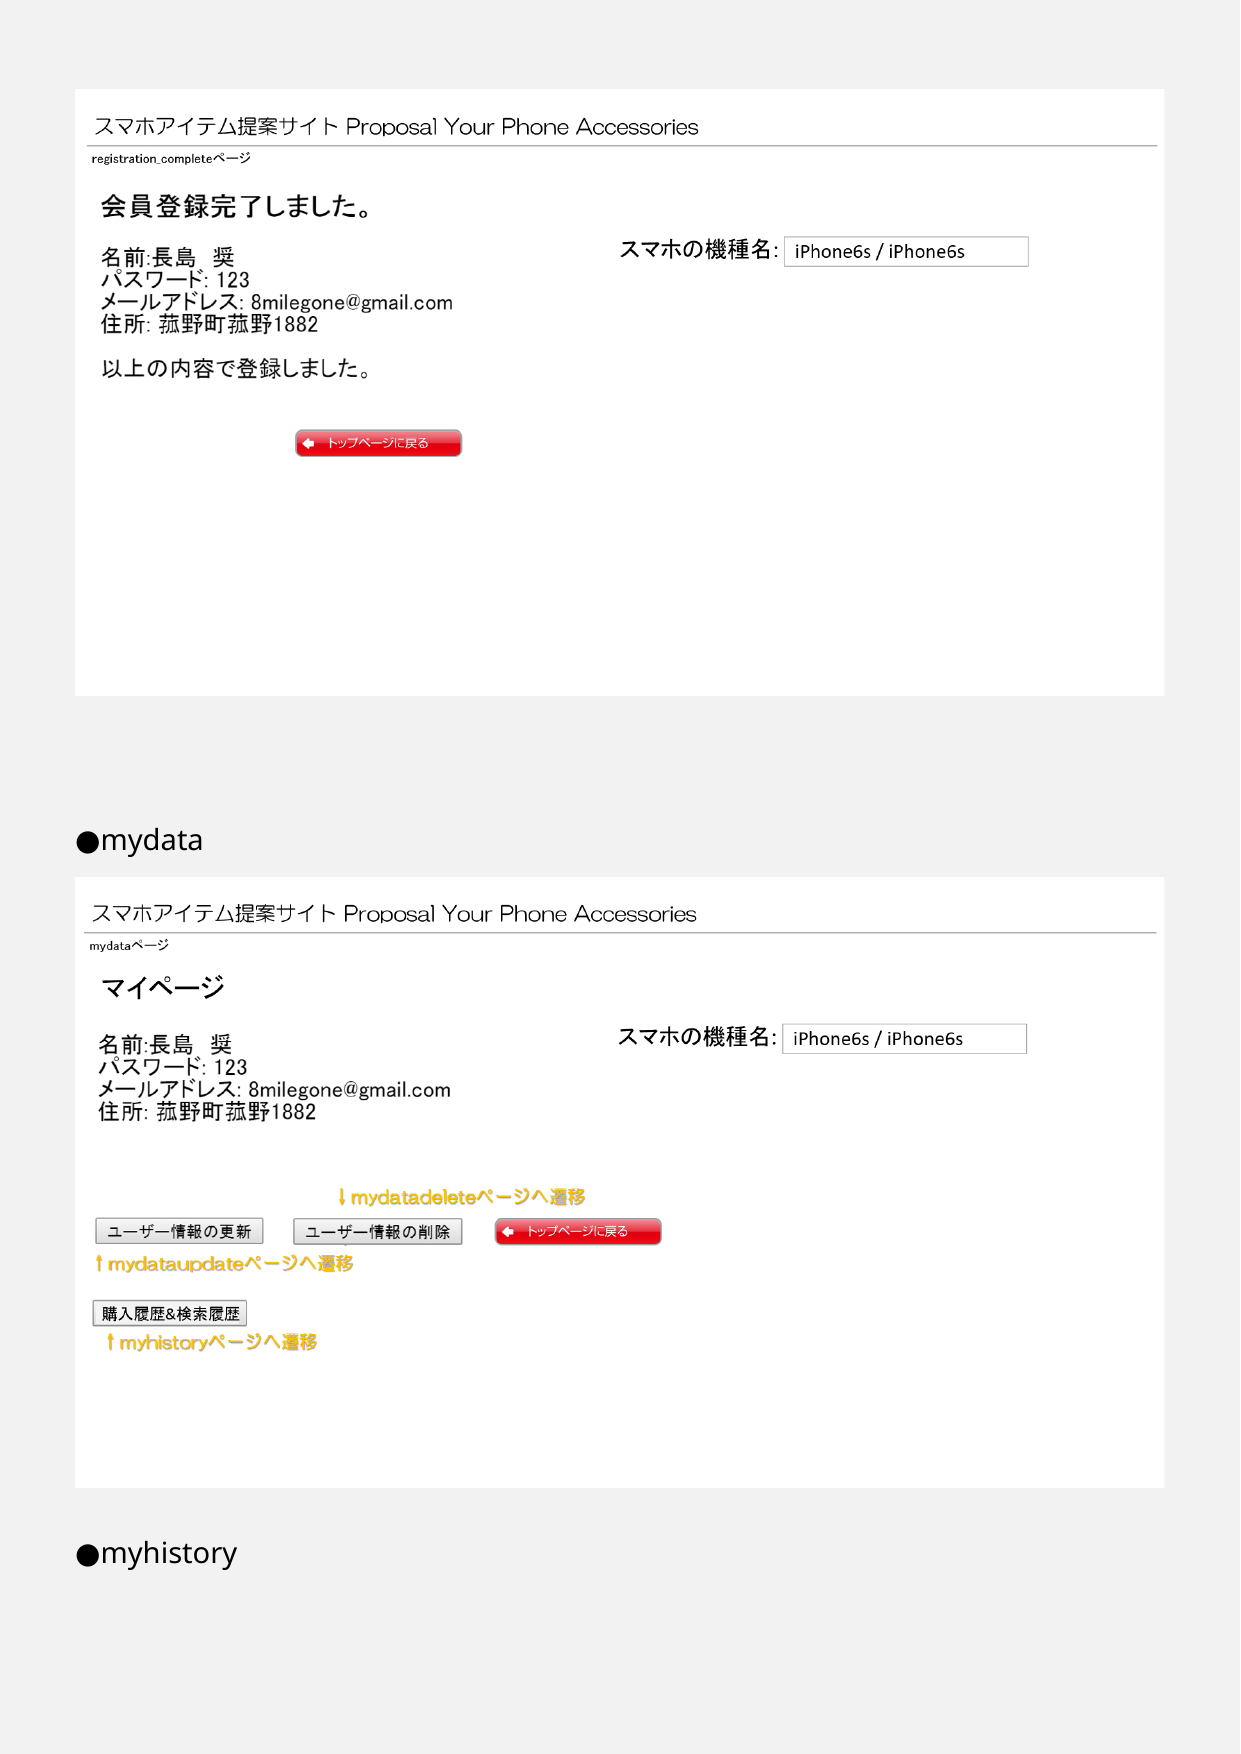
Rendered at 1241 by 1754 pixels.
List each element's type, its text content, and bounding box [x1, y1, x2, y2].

text ●mydata [75, 802, 1165, 877]
picture [75, 877, 1165, 1488]
text ●myhistory [75, 1514, 1165, 1589]
picture [75, 89, 1165, 696]
